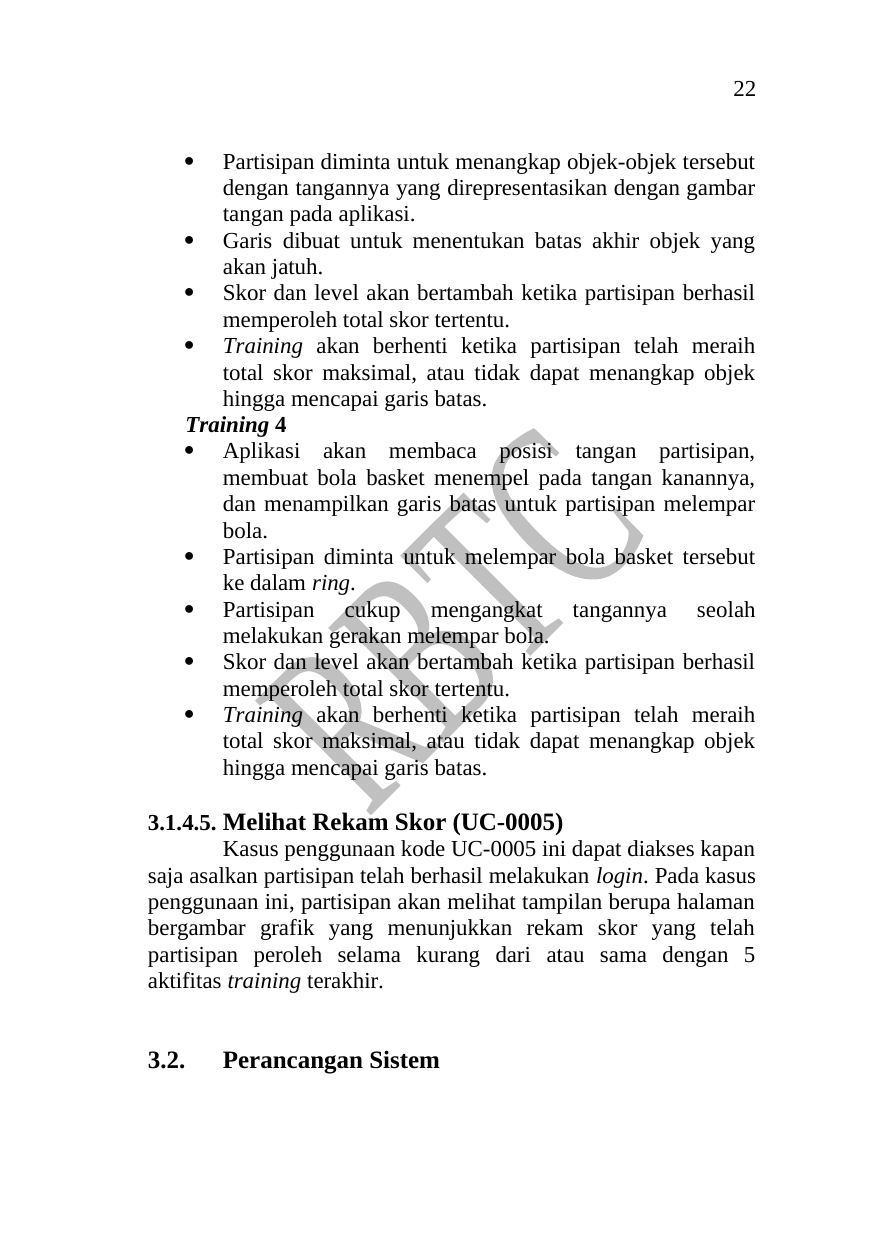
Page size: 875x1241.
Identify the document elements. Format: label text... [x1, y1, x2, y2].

list Garis dibuat untuk menentukan batas akhir objek yang akan jatuh. [185, 227, 756, 279]
list Partisipan diminta untuk melempar bola basket tersebut ke dalam ring. [185, 543, 756, 596]
list Training akan berhenti ketika partisipan telah meraih total skor maksimal, atau tidak dapat menangkap objek hingga mencapai garis batas. [185, 701, 756, 780]
list Skor dan level akan bertambah ketika partisipan berhasil memperoleh total skor tertentu. [185, 279, 756, 332]
subtitle Perancangan Sistem [148, 1045, 756, 1073]
text Training 4 [148, 411, 756, 438]
list Training akan berhenti ketika partisipan telah meraih total skor maksimal, atau tidak dapat menangkap objek hingga mencapai garis batas. [185, 332, 756, 411]
list Partisipan cukup mengangkat tangannya seolah melakukan gerakan melempar bola. [185, 596, 756, 648]
list Partisipan diminta untuk menangkap objek-objek tersebut dengan tangannya yang direpresentasikan dengan gambar tangan pada aplikasi. [185, 148, 756, 227]
text Kasus penggunaan kode UC-0005 ini dapat diakses kapan saja asalkan partisipan telah berhasil melakukan login. Pada kasus penggunaan ini, partisipan akan melihat tampilan berupa halaman bergambar grafik yang menunjukkan rekam skor yang telah partisipan peroleh selama kurang dari atau sama dengan 5 aktifitas training terakhir. [148, 835, 756, 993]
list Skor dan level akan bertambah ketika partisipan berhasil memperoleh total skor tertentu. [185, 648, 756, 701]
list Aplikasi akan membaca posisi tangan partisipan, membuat bola basket menempel pada tangan kanannya, dan menampilkan garis batas untuk partisipan melempar bola. [185, 438, 756, 543]
list Melihat Rekam Skor (UC-0005) [148, 807, 756, 835]
